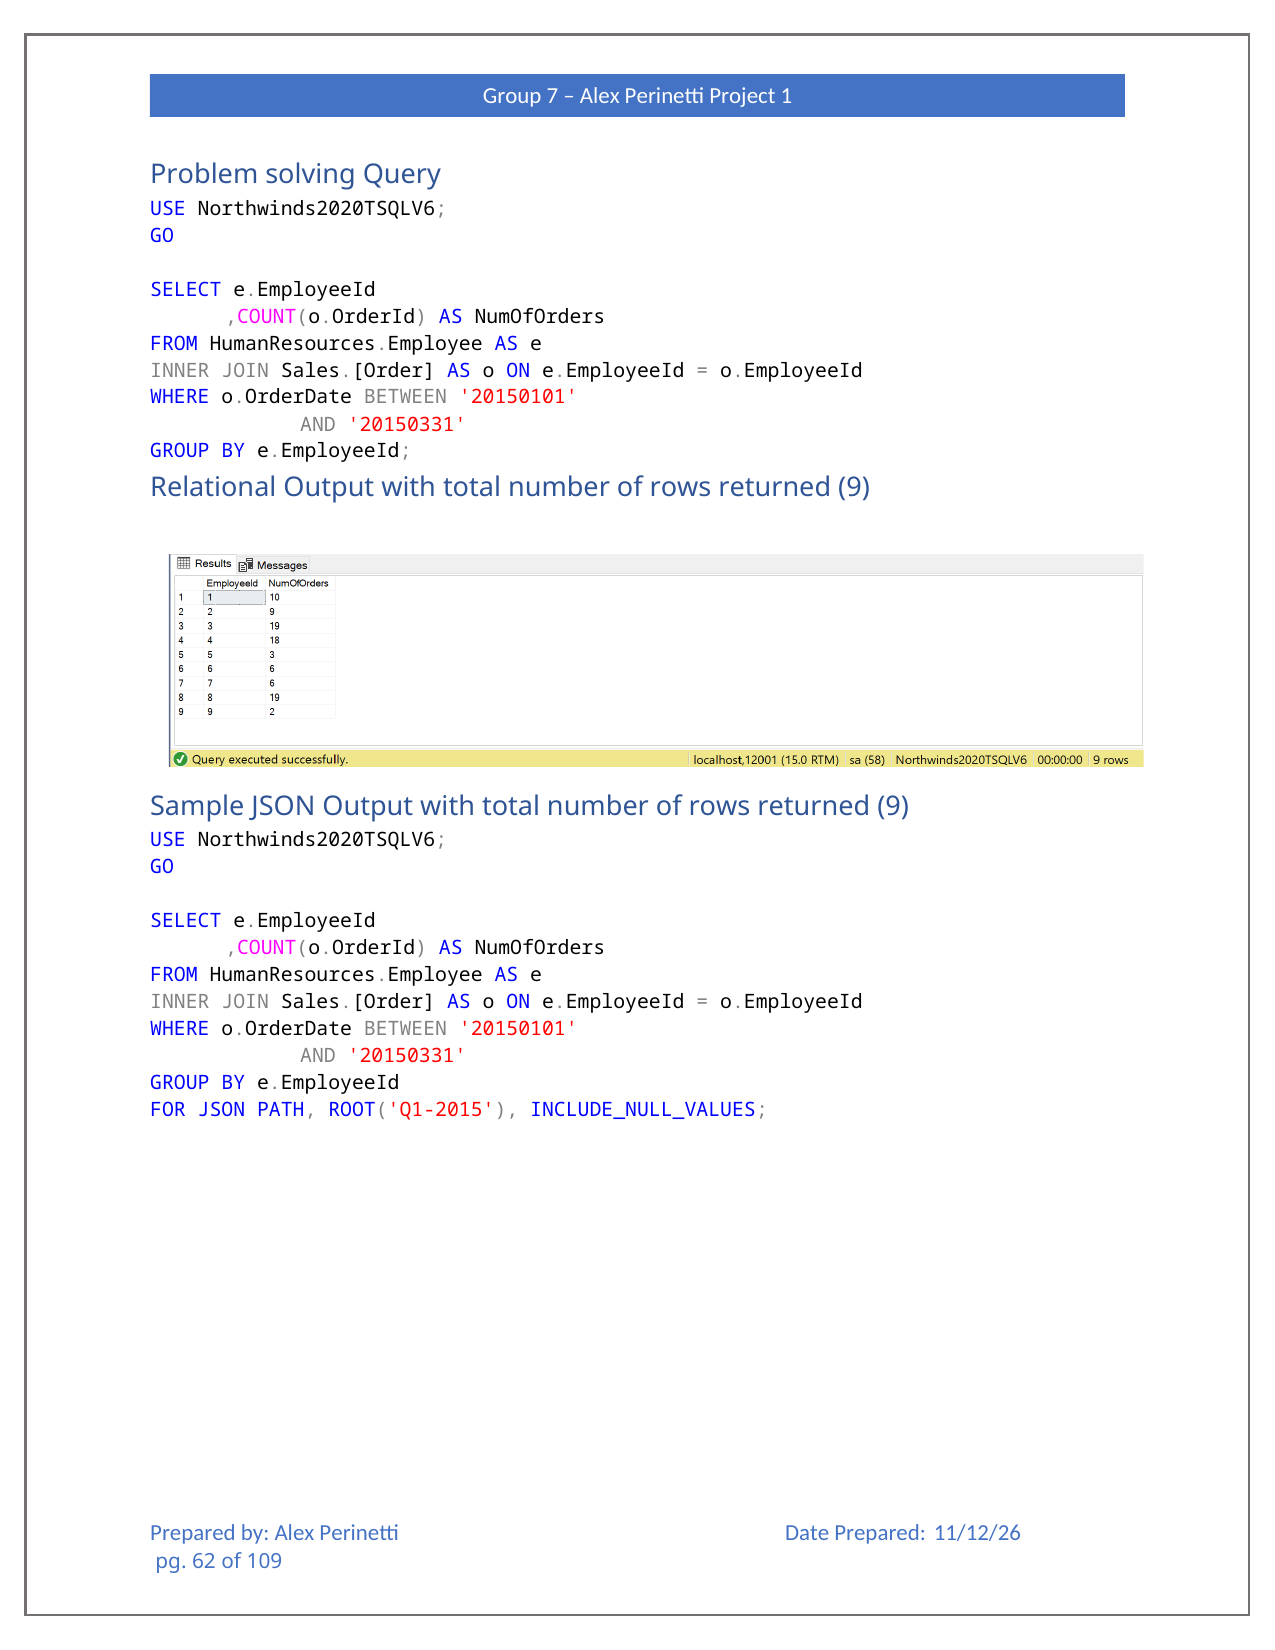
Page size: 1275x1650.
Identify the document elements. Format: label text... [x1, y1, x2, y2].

text ,COUNT(o.OrderId) AS NumOfOrders [150, 302, 1125, 329]
text SELECT e.EmployeeId [150, 275, 1125, 302]
subtitle Sample JSON Output with total number of rows returned (9) [150, 786, 1125, 823]
text USE Northwinds2020TSQLV6; [150, 194, 1125, 221]
text SELECT e.EmployeeId [150, 907, 1125, 934]
text INNER JOIN Sales.[Order] AS o ON e.EmployeeId = o.EmployeeId [150, 356, 1125, 383]
text WHERE o.OrderDate BETWEEN '20150101' [150, 383, 1125, 410]
text WHERE o.OrderDate BETWEEN '20150101' [150, 1014, 1125, 1042]
subtitle Problem solving Query [150, 154, 1125, 191]
text GO [150, 221, 1125, 248]
text USE Northwinds2020TSQLV6; [150, 826, 1125, 853]
text GROUP BY e.EmployeeId; [150, 437, 1125, 464]
text FROM HumanResources.Employee AS e [150, 329, 1125, 356]
text GROUP BY e.EmployeeId [150, 1068, 1125, 1096]
subtitle Relational Output with total number of rows returned (9) [150, 468, 1125, 505]
text FROM HumanResources.Employee AS e [150, 961, 1125, 988]
text INNER JOIN Sales.[Order] AS o ON e.EmployeeId = o.EmployeeId [150, 988, 1125, 1014]
text ,COUNT(o.OrderId) AS NumOfOrders [150, 934, 1125, 961]
text AND '20150331' [150, 1042, 1125, 1068]
text AND '20150331' [150, 410, 1125, 437]
text GO [150, 853, 1125, 880]
text FOR JSON PATH, ROOT('Q1-2015'), INCLUDE_NULL_VALUES; [150, 1096, 1125, 1122]
